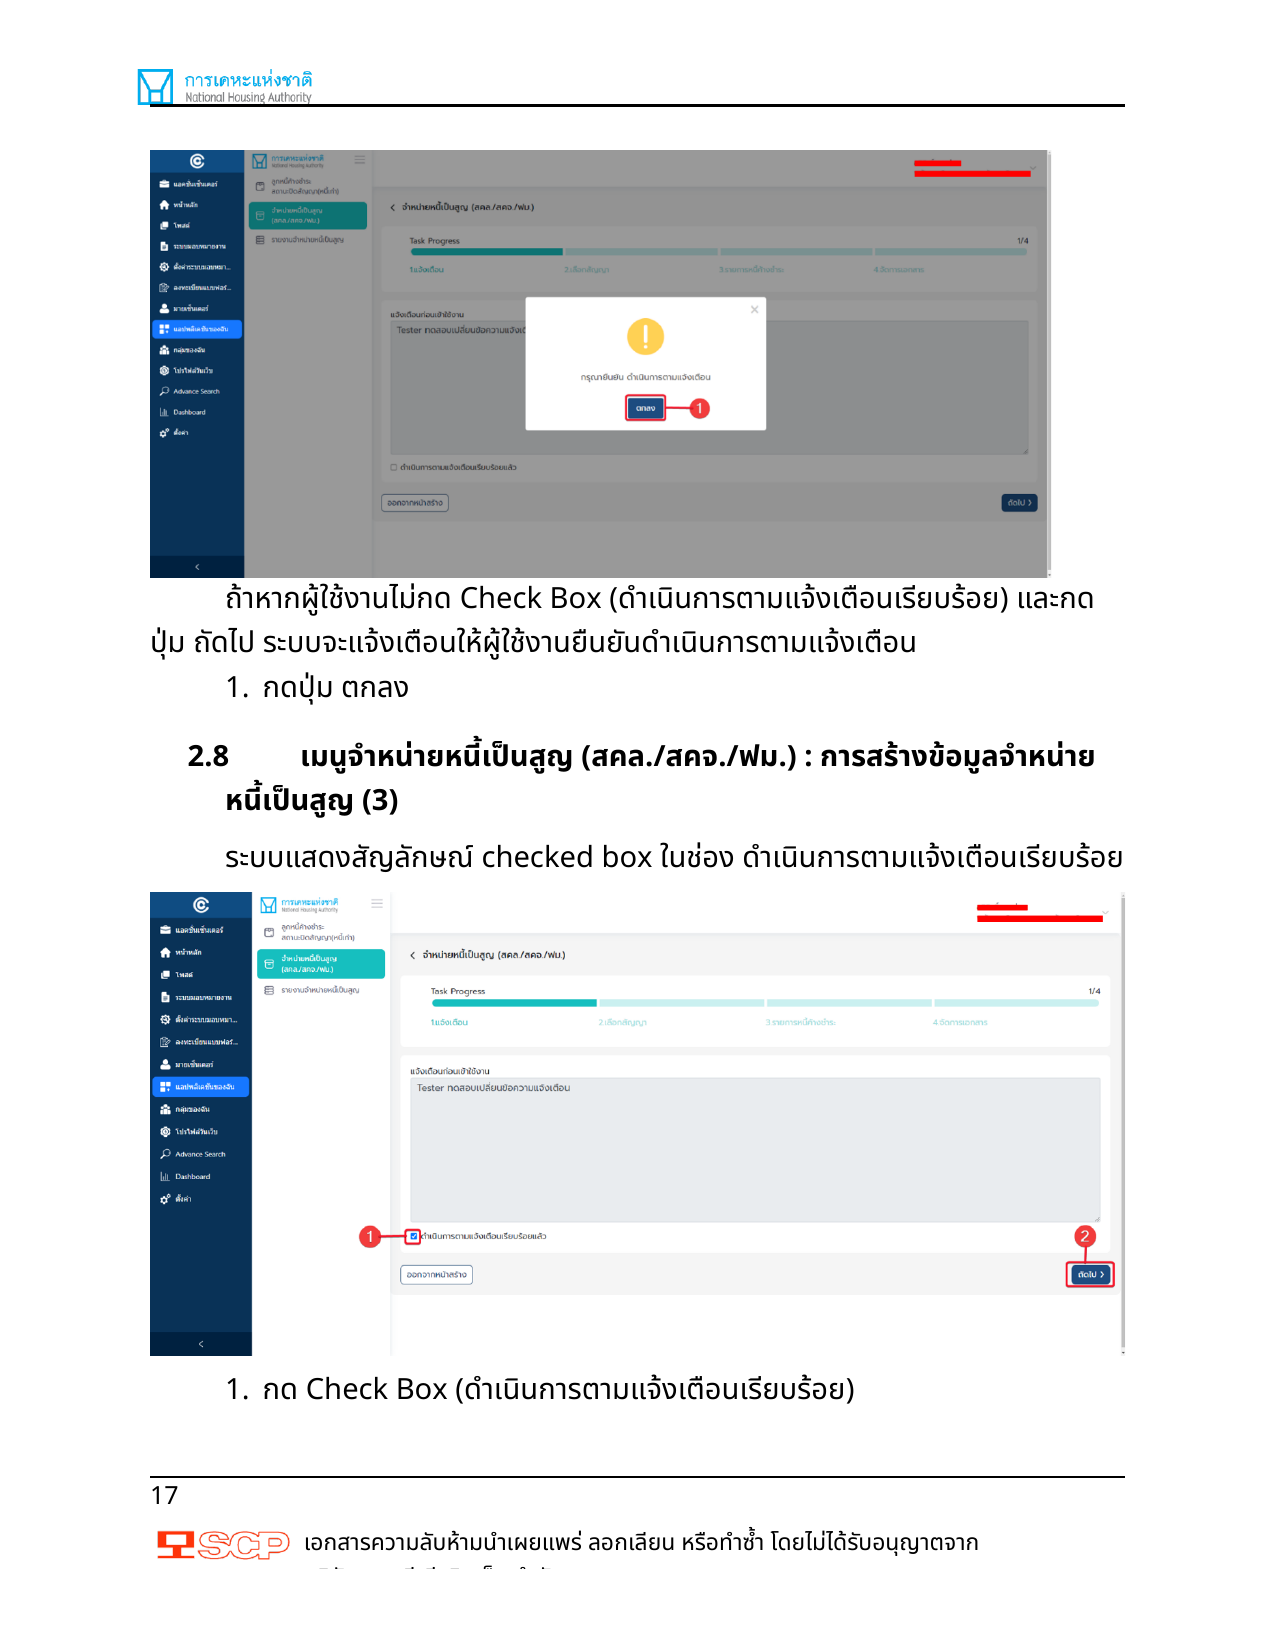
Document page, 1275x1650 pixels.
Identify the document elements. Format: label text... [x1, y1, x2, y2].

text ระบบแสดงสัญลักษณ์ checked box ในช่อง ดำเนินการตามแจ้งเตือนเรียบร้อย [225, 836, 1125, 880]
subtitle เมนูจำหน่ายหนี้เป็นสูญ (สคล./สคจ./ฟม.) : การสร้างข้อมูลจำหน่ายหนี้เป็นสูญ (3) [187, 735, 1125, 824]
picture [152, 93, 160, 101]
picture [151, 1523, 292, 1568]
picture [174, 69, 324, 104]
picture [150, 892, 1125, 1356]
picture [141, 80, 148, 102]
picture [164, 80, 170, 102]
list กดปุ่ม ตกลง [150, 666, 1125, 710]
picture [143, 72, 168, 89]
text ถ้าหากผู้ใช้งานไม่กด Check Box (ดำเนินการตามแจ้งเตือนเรียบร้อย) และกดปุ่ม ถัดไป ระบบจะแจ้งเตือนให้ผู้ใช้งานยืนยันดำเนินการตามแจ้งเตือน [150, 577, 1125, 666]
list กด Check Box (ดำเนินการตามแจ้งเตือนเรียบร้อย) [150, 1368, 1125, 1412]
picture [150, 150, 1052, 578]
